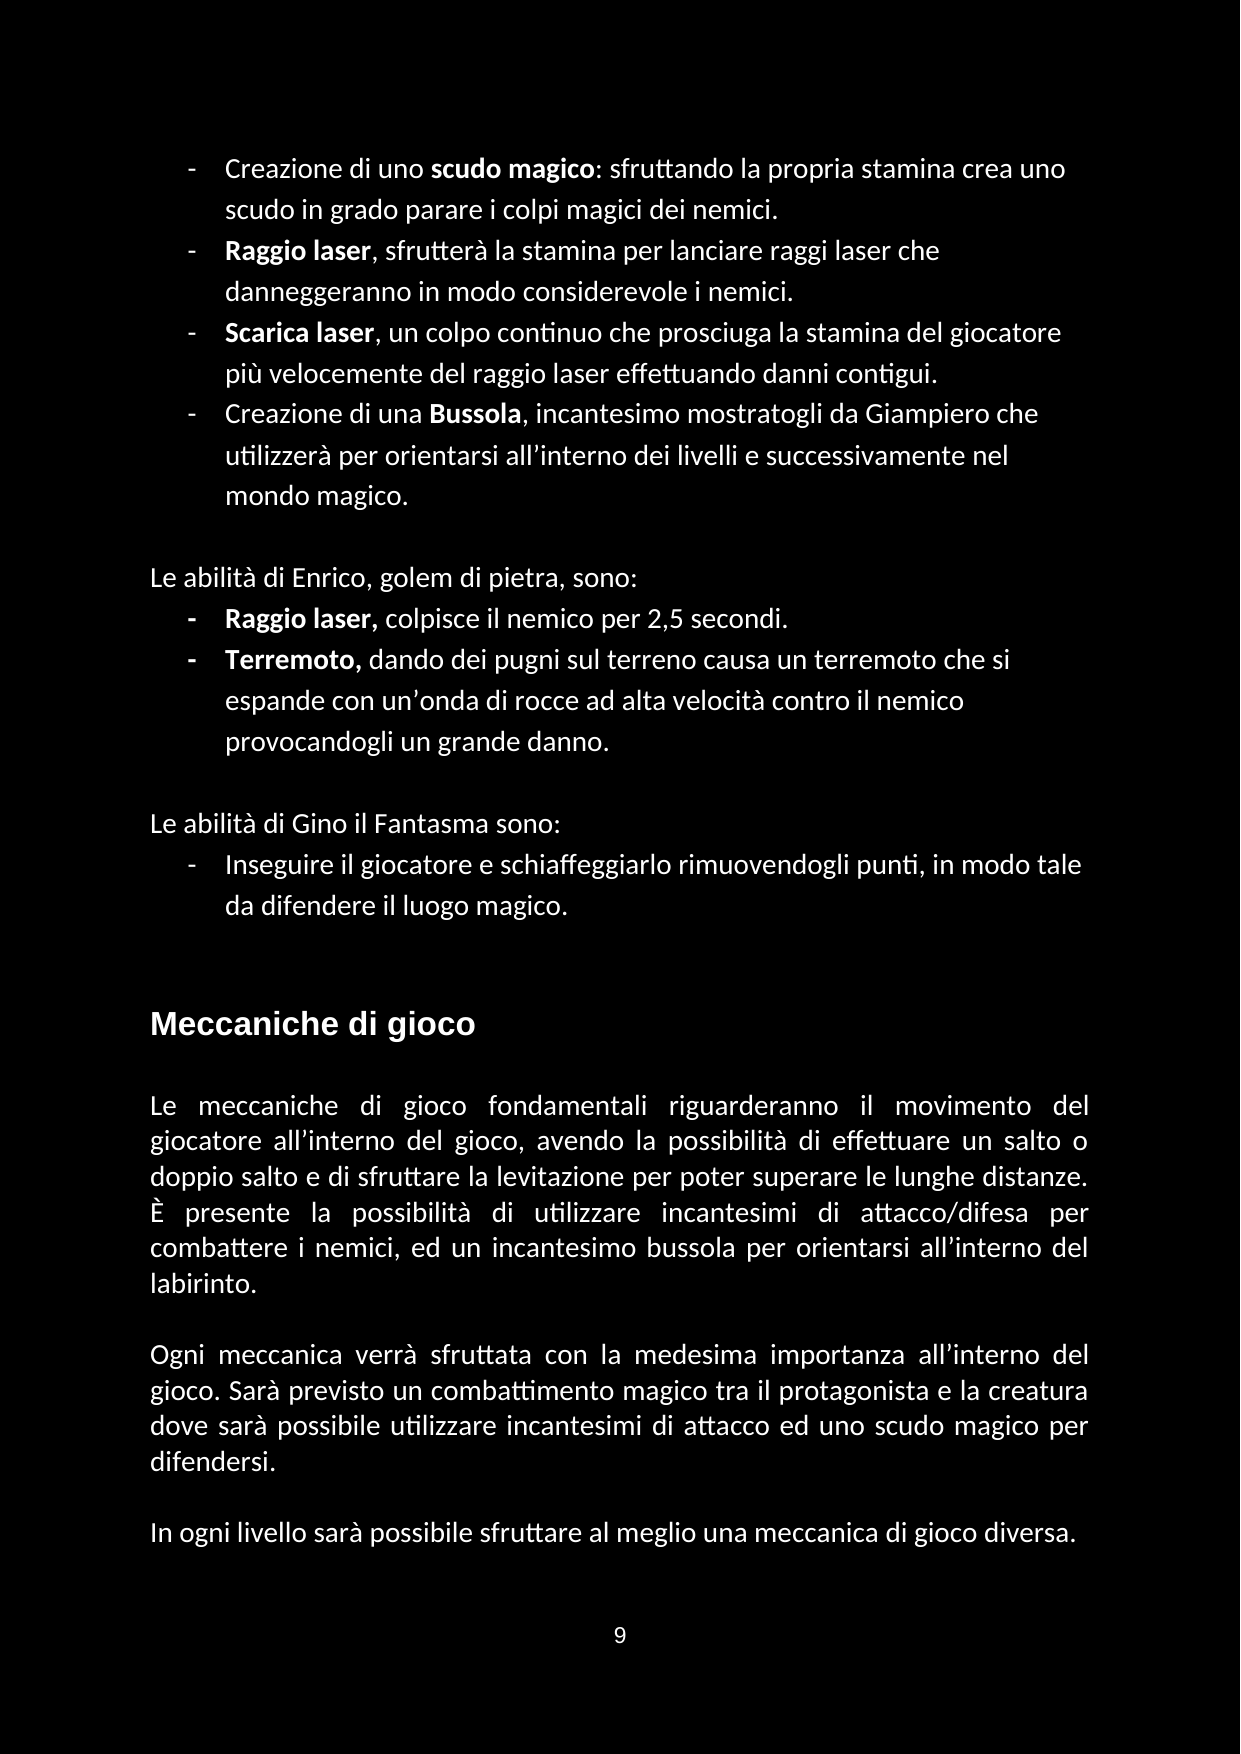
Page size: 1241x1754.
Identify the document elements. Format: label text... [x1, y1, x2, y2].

text Ogni meccanica verrà sfruttata con la medesima importanza all’interno del gioco. Sarà previsto un combattimento magico tra il protagonista e la creatura dove sarà possibile utilizzare incantesimi di attacco ed uno scudo magico per difendersi. [150, 1336, 1090, 1479]
text Le abilità di Gino il Fantasma sono: [150, 805, 1090, 841]
list Terremoto, dando dei pugni sul terreno causa un terremoto che si espande con un’onda di rocce ad alta velocità contro il nemico provocandogli un grande danno. [187, 641, 1090, 759]
list Raggio laser, sfrutterà la stamina per lanciare raggi laser che danneggeranno in modo considerevole i nemici. [187, 232, 1090, 308]
text Le abilità di Enrico, golem di pietra, sono: [150, 559, 1090, 595]
list Creazione di uno scudo magico: sfruttando la propria stamina crea uno scudo in grado parare i colpi magici dei nemici. [187, 150, 1090, 227]
list Raggio laser, colpisce il nemico per 2,5 secondi. [187, 600, 1090, 636]
list Inseguire il giocatore e schiaffeggiarlo rimuovendogli punti, in modo tale da difendere il luogo magico. [187, 846, 1090, 922]
text Le meccaniche di gioco fondamentali riguarderanno il movimento del giocatore all’interno del gioco, avendo la possibilità di effettuare un salto o doppio salto e di sfruttare la levitazione per poter superare le lunghe distanze. È presente la possibilità di utilizzare incantesimi di attacco/difesa per combattere i nemici, ed un incantesimo bussola per orientarsi all’interno del labirinto. [150, 1087, 1090, 1301]
list Creazione di una Bussola, incantesimo mostratogli da Giampiero che utilizzerà per orientarsi all’interno dei livelli e successivamente nel mondo magico. [187, 396, 1090, 513]
text In ogni livello sarà possibile sfruttare al meglio una meccanica di gioco diversa. [150, 1514, 1090, 1550]
list Scarica laser, un colpo continuo che prosciuga la stamina del giocatore più velocemente del raggio laser effettuando danni contigui. [187, 314, 1090, 390]
subtitle Meccaniche di gioco [150, 1004, 1090, 1042]
